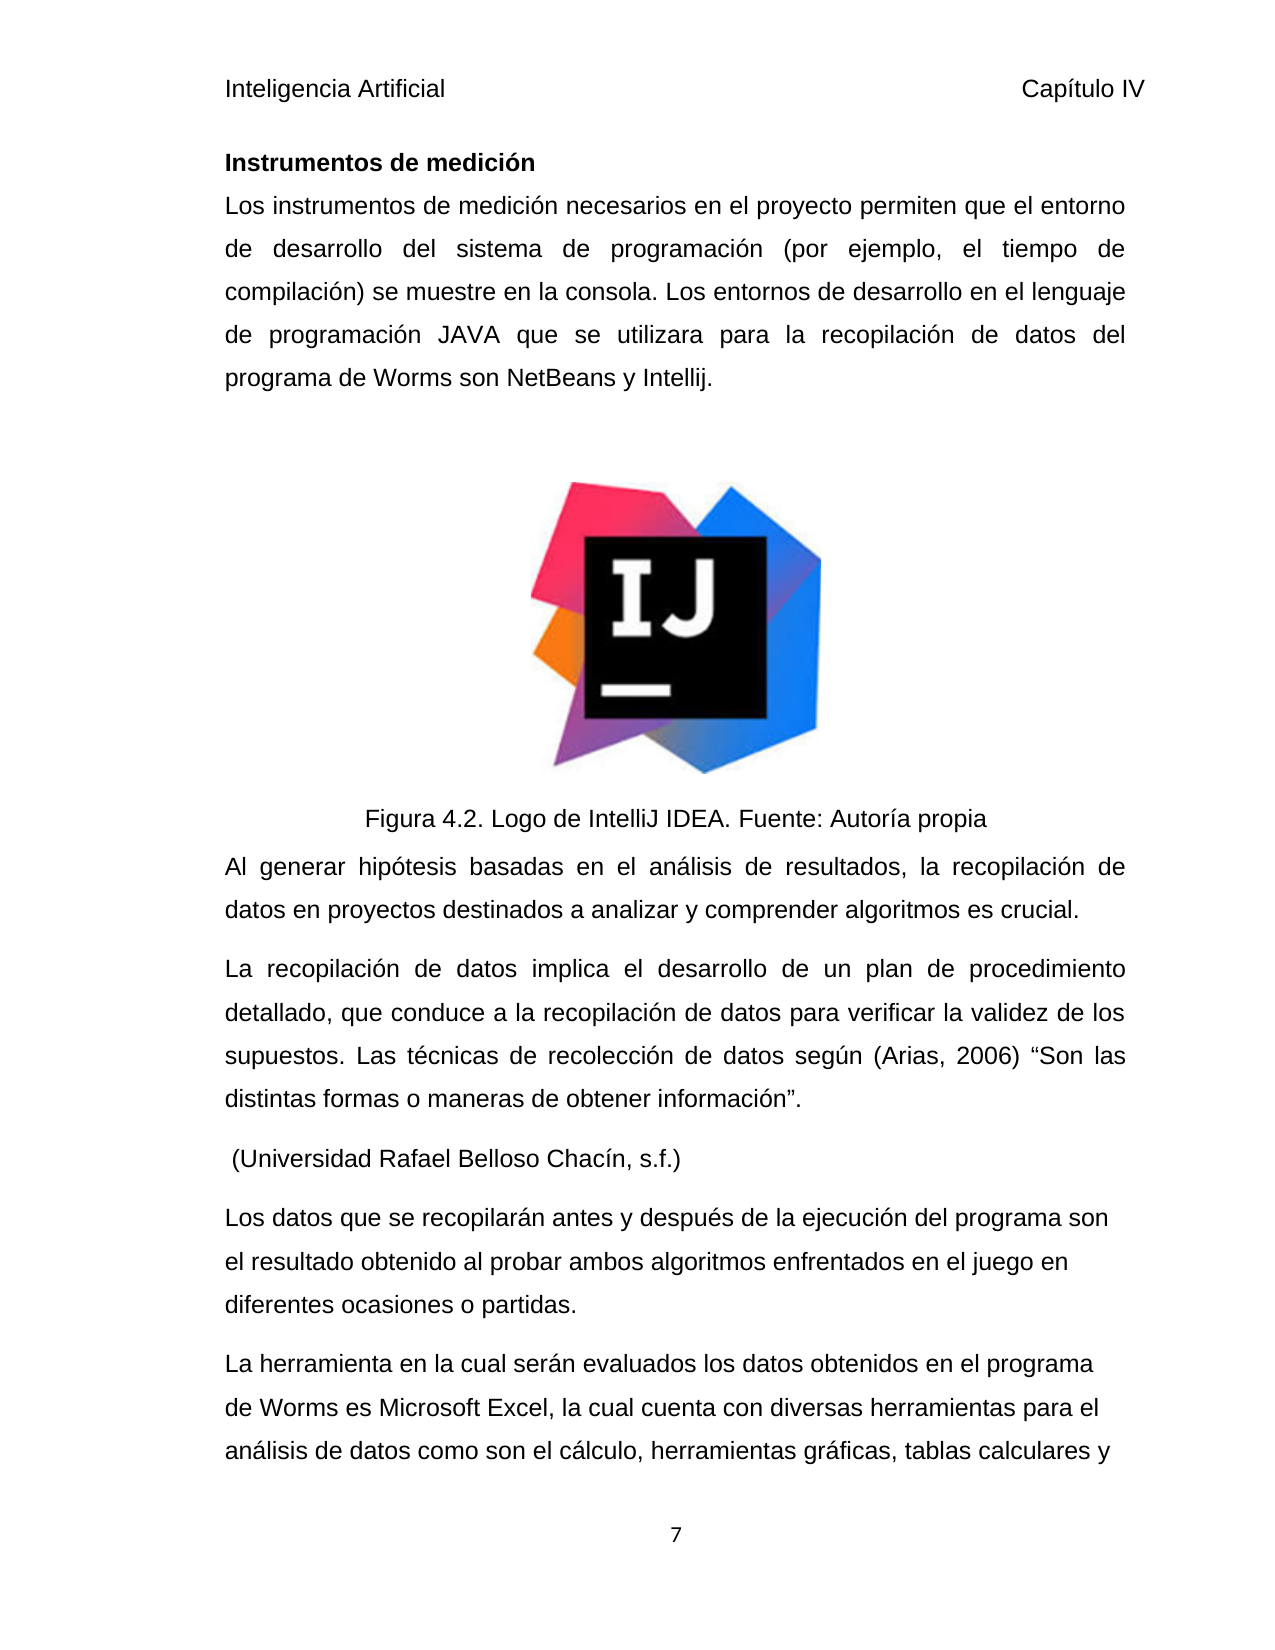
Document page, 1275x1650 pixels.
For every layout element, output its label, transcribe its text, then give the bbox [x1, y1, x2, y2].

text La recopilación de datos implica el desarrollo de un plan de procedimiento detallado, que conduce a la recopilación de datos para verificar la validez de los supuestos. Las técnicas de recolección de datos según (Arias, 2006) “Son las distintas formas o maneras de obtener información”. [224, 954, 1127, 1113]
text Los datos que se recopilarán antes y después de la ejecución del programa son el resultado obtenido al probar ambos algoritmos enfrentados en el juego en diferentes ocasiones o partidas. [224, 1203, 1127, 1318]
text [224, 1349, 1127, 1464]
text Los instrumentos de medición necesarios en el proyecto permiten que el entorno de desarrollo del sistema de programación (por ejemplo, el tiempo de compilación) se muestre en la consola. Los entornos de desarrollo en el lenguaje de programación JAVA que se utilizara para la recopilación de datos del programa de Worms son NetBeans y Intellij. [224, 191, 1127, 392]
subtitle Instrumentos de medición [224, 148, 1127, 176]
text Figura 4.2. Logo de IntelliJ IDEA. Fuente: Autoría propia [224, 804, 1127, 833]
text (Universidad Rafael Belloso Chacín, s.f.) [224, 1144, 1127, 1172]
text Al generar hipótesis basadas en el análisis de resultados, la recopilación de datos en proyectos destinados a analizar y comprender algoritmos es crucial. [224, 852, 1127, 923]
picture [530, 482, 822, 774]
